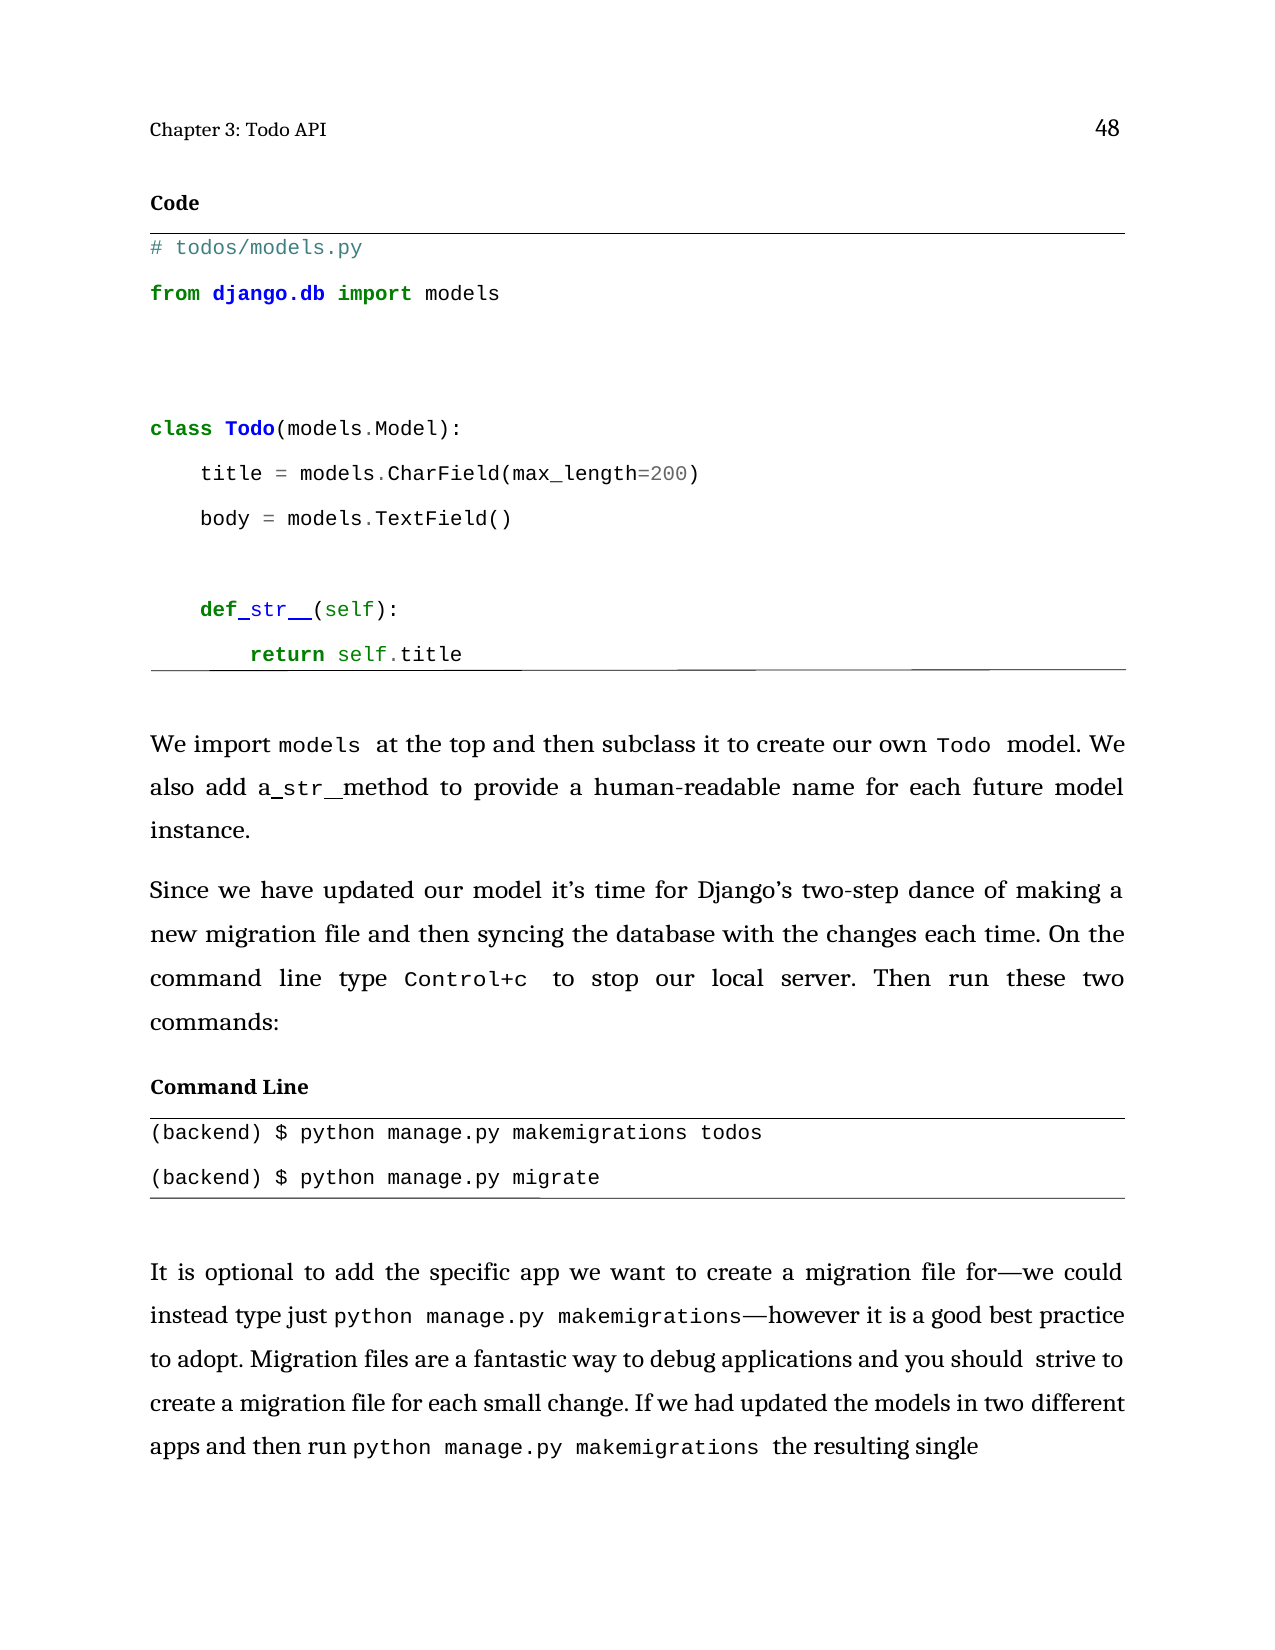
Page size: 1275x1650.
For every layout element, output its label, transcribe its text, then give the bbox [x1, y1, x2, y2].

text title = models.CharField(max_length=200) body = models.TextField() [200, 463, 748, 532]
text # todos/models.py [150, 237, 1275, 261]
text Code [150, 189, 1275, 216]
text from django.db import models [150, 282, 1275, 306]
text It is optional to add the specific app we want to create a migration file for—we could instead type just python manage.py makemigrations—however it is a good best practice to adopt. Migration files are a fantastic way to debug applications and you should strive to create a migration file for each small change. If we had updated the models in two different apps and then run python manage.py makemigrations the resulting single [150, 1258, 1125, 1461]
text return self.title [249, 644, 1275, 668]
text (backend) $ python manage.py makemigrations todos (backend) $ python manage.py migrate [150, 1122, 830, 1191]
text Command Line [150, 1074, 1275, 1101]
text Since we have updated our model it’s time for Django’s two-step dance of making a new migration file and then syncing the database with the changes each time. On the command line type Control+c to stop our local server. Then run these two commands: [150, 876, 1125, 1037]
text def str (self): [200, 599, 1275, 622]
text class Todo(models.Model): [150, 418, 1275, 442]
text We import models at the top and then subclass it to create our own Todo model. We also add a str method to provide a human-readable name for each future model instance. [150, 730, 1125, 845]
